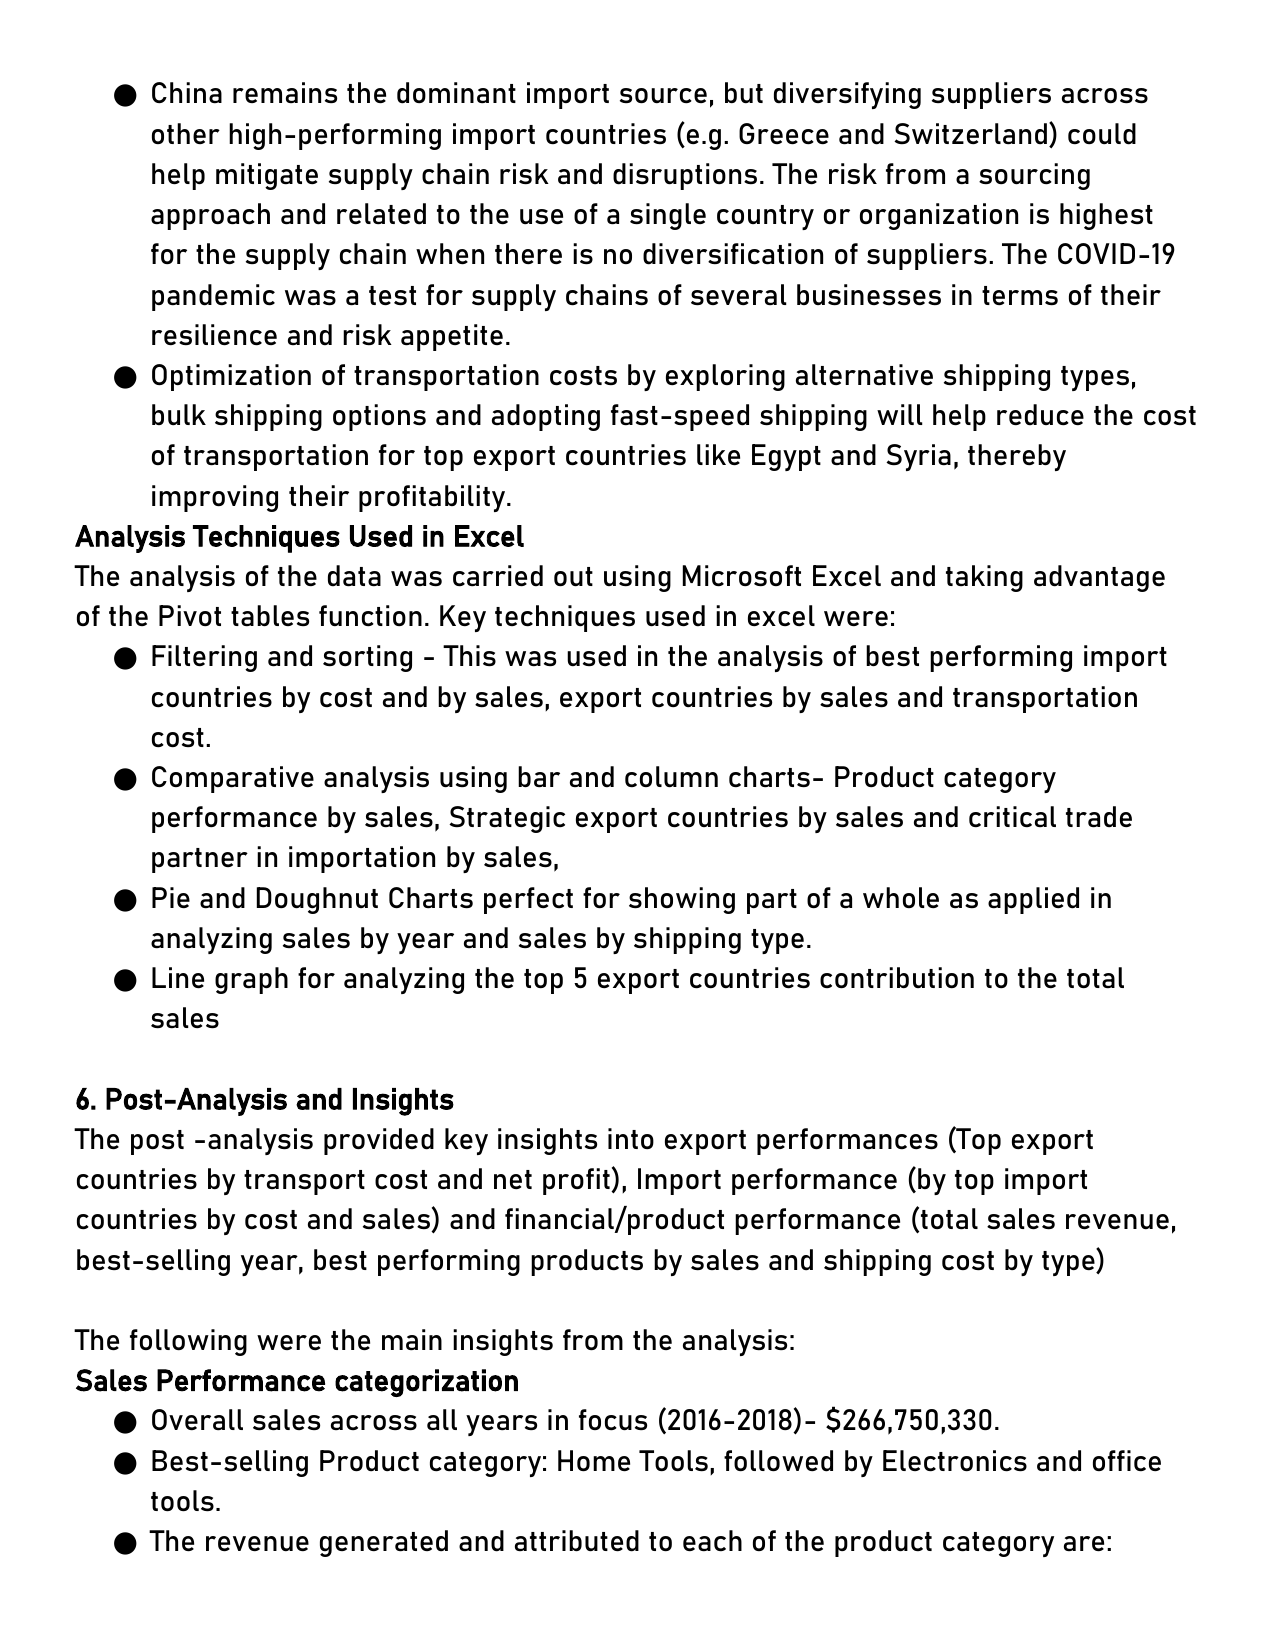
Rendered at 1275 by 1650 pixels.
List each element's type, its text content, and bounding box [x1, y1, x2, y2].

text Sales Performance categorization [75, 1362, 1200, 1397]
subtitle 6. Post-Analysis and Insights [75, 1080, 1200, 1115]
subtitle Analysis Techniques Used in Excel [75, 517, 1200, 552]
list Best-selling Product category: Home Tools, followed by Electronics and office tools. [112, 1442, 1200, 1517]
text The following were the main insights from the analysis: [75, 1321, 1200, 1356]
text The analysis of the data was carried out using Microsoft Excel and taking advantage of the Pivot tables function. Key techniques used in excel were: [75, 557, 1200, 633]
list The revenue generated and attributed to each of the product category are: [112, 1522, 1200, 1557]
list Comparative analysis using bar and column charts- Product category performance by sales, Strategic export countries by sales and critical trade partner in importation by sales, [112, 758, 1200, 874]
list Optimization of transportation costs by exploring alternative shipping types, bulk shipping options and adopting fast-speed shipping will help reduce the cost of transportation for top export countries like Egypt and Syria, thereby improving their profitability. [112, 356, 1200, 512]
list Line graph for analyzing the top 5 export countries contribution to the total sales [112, 959, 1200, 1035]
list Overall sales across all years in focus (2016-2018)- $266,750,330. [112, 1402, 1200, 1437]
list China remains the dominant import source, but diversifying suppliers across other high-performing import countries (e.g. Greece and Switzerland) could help mitigate supply chain risk and disruptions. The risk from a sourcing approach and related to the use of a single country or organization is highest for the supply chain when there is no diversification of suppliers. The COVID-19 pandemic was a test for supply chains of several businesses in terms of their resilience and risk appetite. [112, 75, 1200, 351]
list Pie and Doughnut Charts perfect for showing part of a whole as applied in analyzing sales by year and sales by shipping type. [112, 879, 1200, 954]
text The post -analysis provided key insights into export performances (Top export countries by transport cost and net profit), Import performance (by top import countries by cost and sales) and financial/product performance (total sales revenue, best-selling year, best performing products by sales and shipping cost by type) [75, 1120, 1200, 1276]
list Filtering and sorting - This was used in the analysis of best performing import countries by cost and by sales, export countries by sales and transportation cost. [112, 638, 1200, 753]
